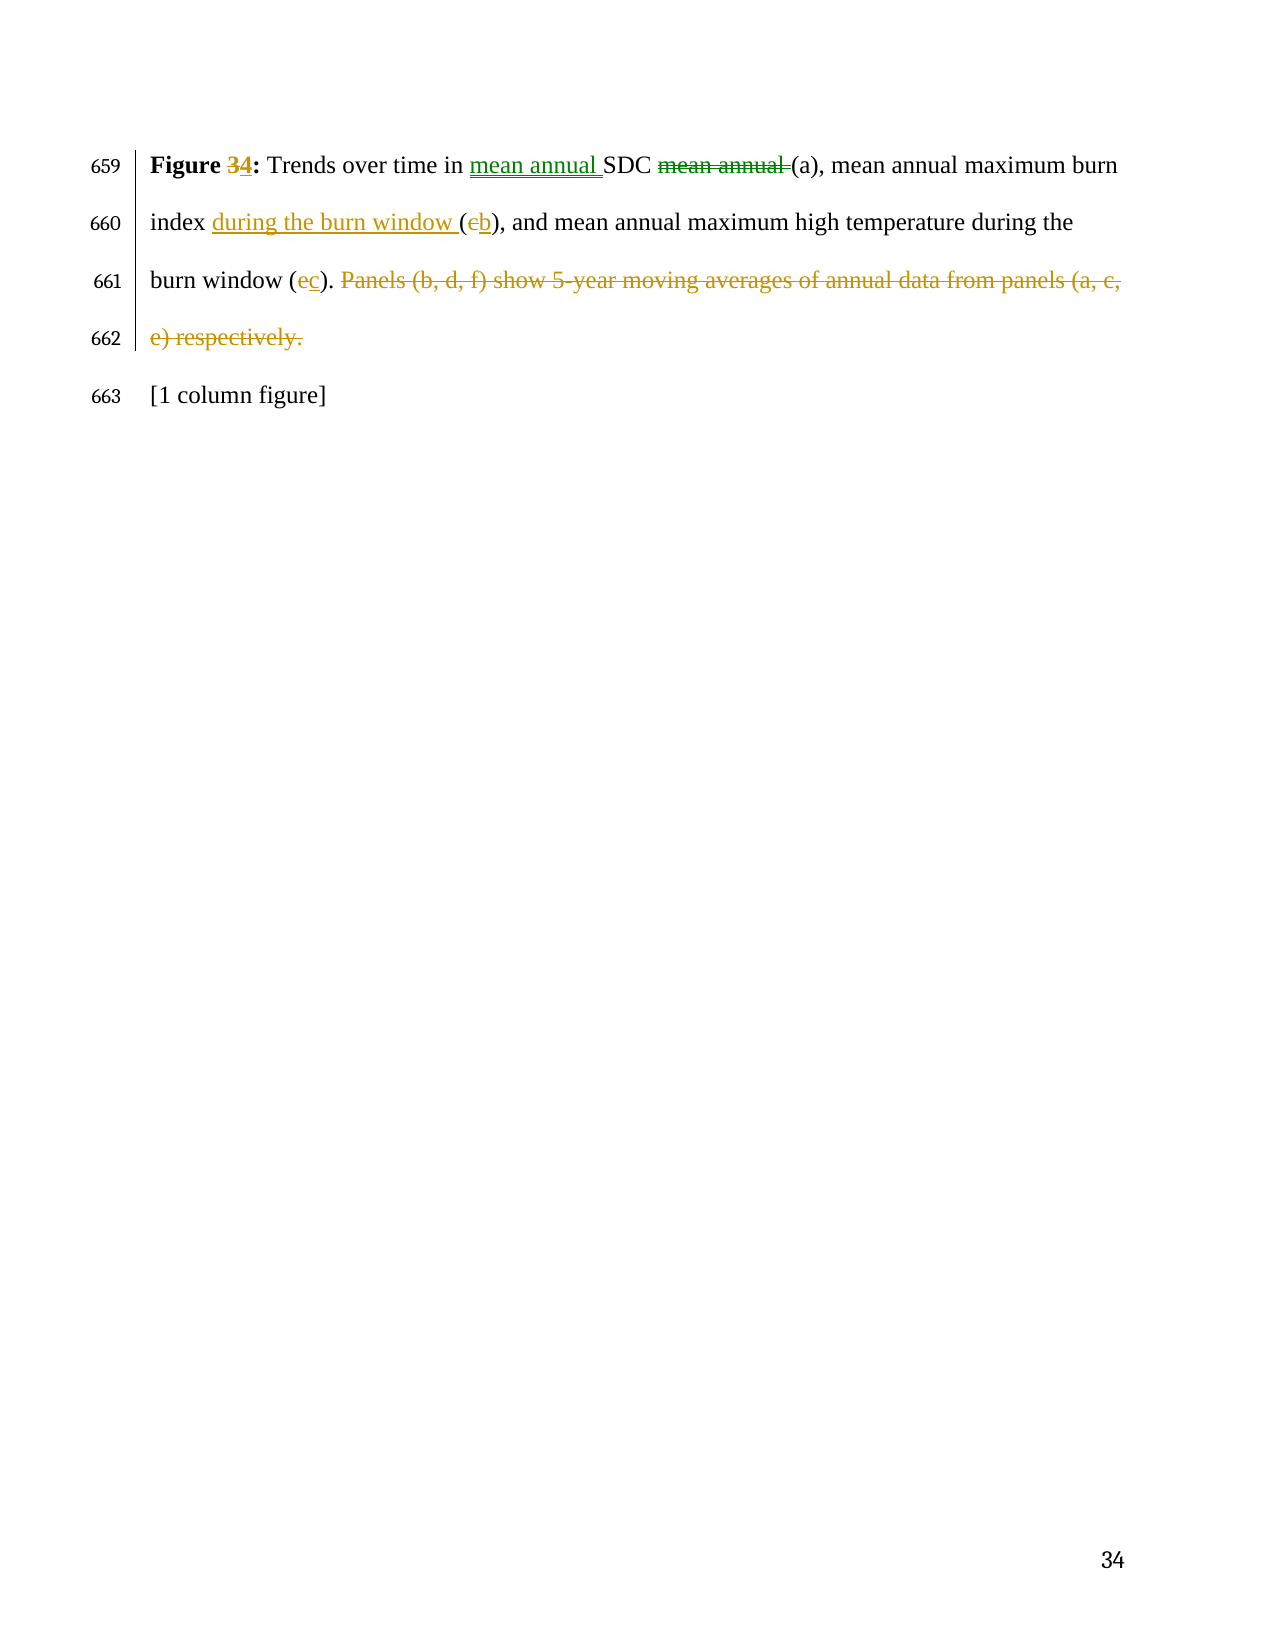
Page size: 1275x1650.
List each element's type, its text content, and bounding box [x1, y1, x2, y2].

text Figure : Trends over time in SDC (a), mean annual maximum burn index (), and mean annual maximum high temperature during the burn window (). [150, 150, 1125, 351]
text [1 column figure] [150, 380, 1125, 409]
